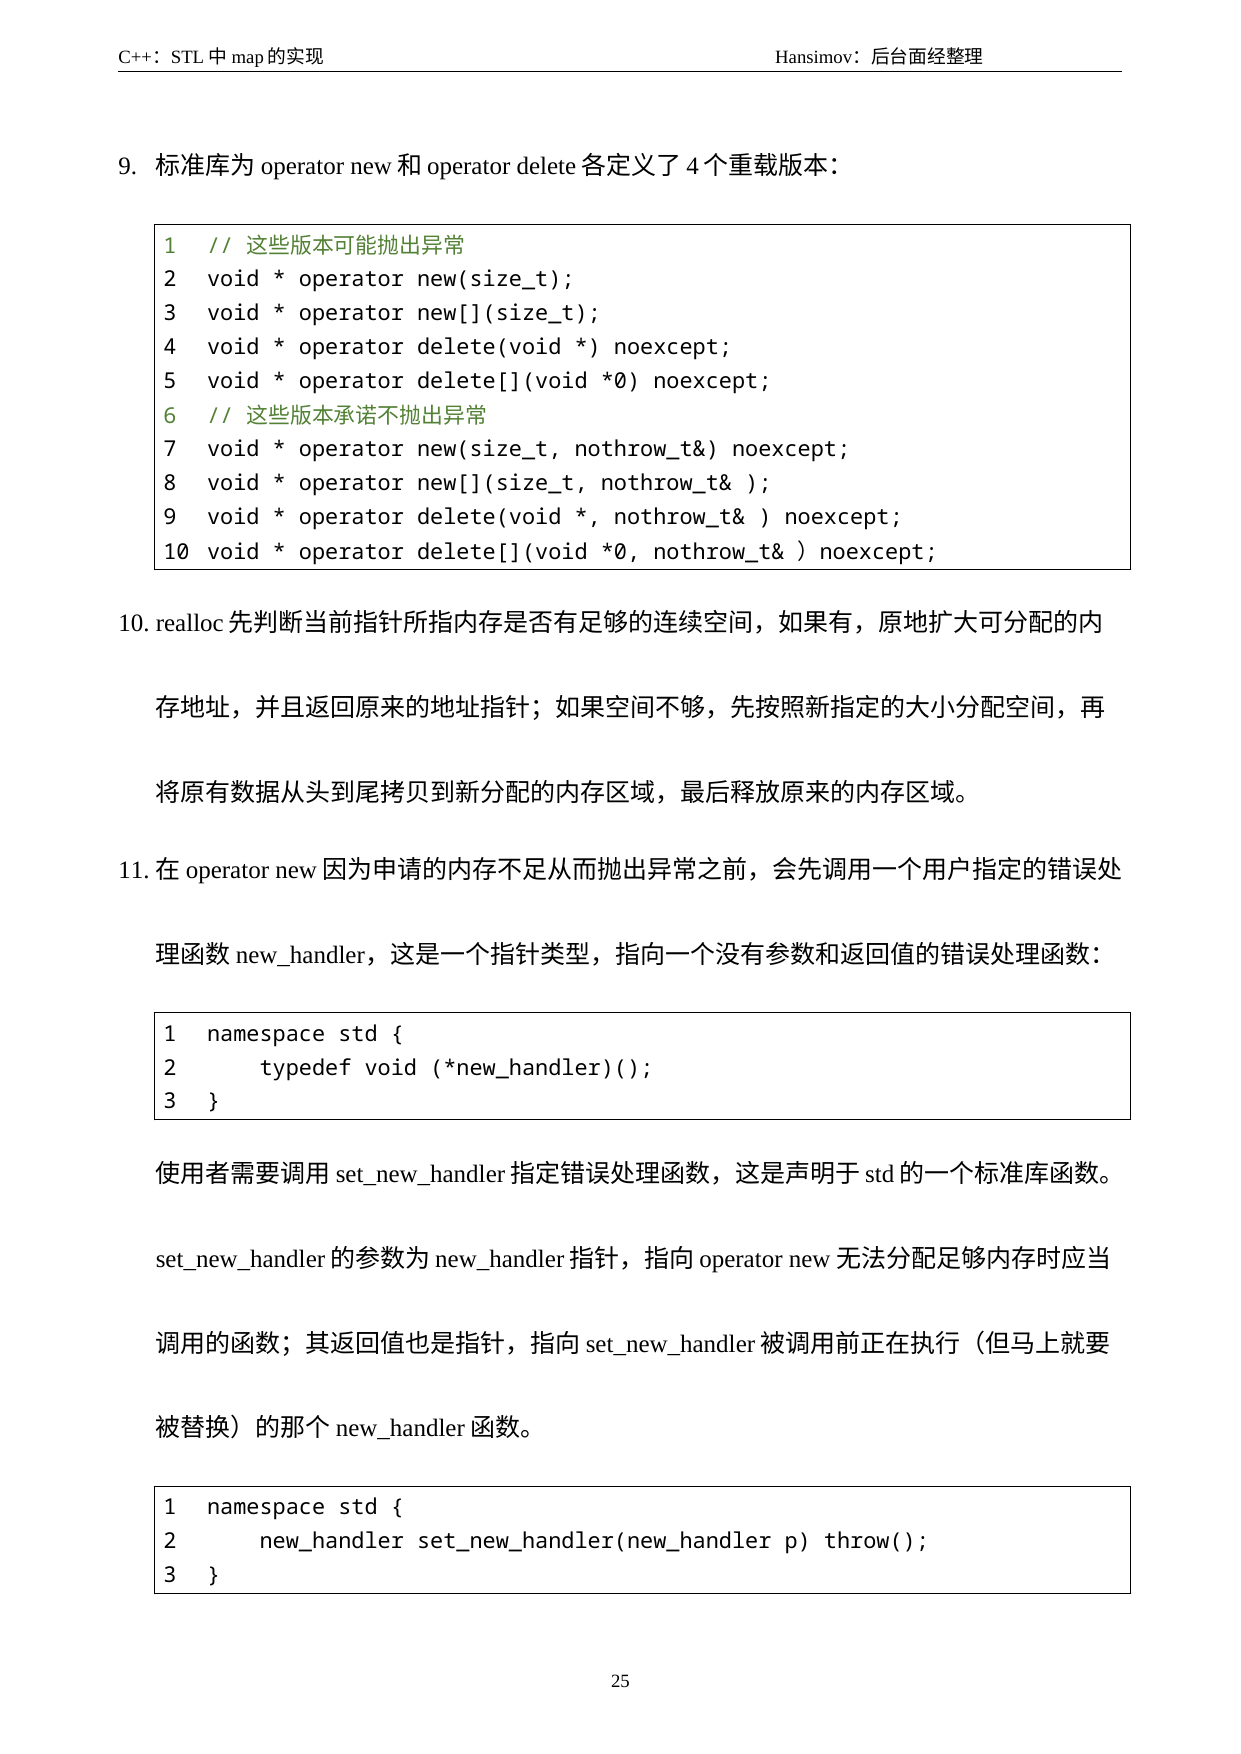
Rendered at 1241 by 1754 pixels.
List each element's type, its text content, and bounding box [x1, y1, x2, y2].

list 在operator new因为申请的内存不足从而抛出异常之前，会先调用一个用户指定的错误处理函数new_handler，这是一个指针类型，指向一个没有参数和返回值的错误处理函数： [118, 833, 1122, 986]
list 标准库为operator new和operator delete各定义了4个重载版本： [118, 130, 1122, 198]
text new_handler set_new_handler(new_handler p) throw(); [155, 1520, 1130, 1554]
list namespace std { [155, 1013, 1130, 1046]
list namespace std { [155, 1487, 1130, 1520]
text void * operator new[](size_t, nothrow_t& ); [155, 462, 1130, 496]
list // 这些版本可能抛出异常 [155, 225, 1130, 258]
list 使用者需要调用set_new_handler指定错误处理函数，这是声明于std的一个标准库函数。set_new_handler的参数为new_handler指针，指向operator new 无法分配足够内存时应当调用的函数；其返回值也是指针，指向set_new_handler被调用前正在执行（但马上就要被替换）的那个new_handler函数。 [156, 1137, 1122, 1460]
text } [155, 1080, 1130, 1119]
list void * operator new(size_t); [155, 258, 1130, 292]
text void * operator delete[](void *0) noexcept; [155, 360, 1130, 394]
text void * operator delete(void *) noexcept; [155, 326, 1130, 360]
text typedef void (*new_handler)(); [155, 1046, 1130, 1080]
text // 这些版本承诺不抛出异常 [155, 394, 1130, 428]
text void * operator new(size_t, nothrow_t&) noexcept; [155, 428, 1130, 462]
text void * operator delete[](void *0, nothrow_t& ）noexcept; [155, 529, 1130, 569]
text } [155, 1554, 1130, 1593]
list realloc先判断当前指针所指内存是否有足够的连续空间，如果有，原地扩大可分配的内存地址，并且返回原来的地址指针；如果空间不够，先按照新指定的大小分配空间，再将原有数据从头到尾拷贝到新分配的内存区域，最后释放原来的内存区域。 [118, 587, 1122, 824]
text void * operator delete(void *, nothrow_t& ) noexcept; [155, 496, 1130, 529]
text void * operator new[](size_t); [155, 292, 1130, 326]
